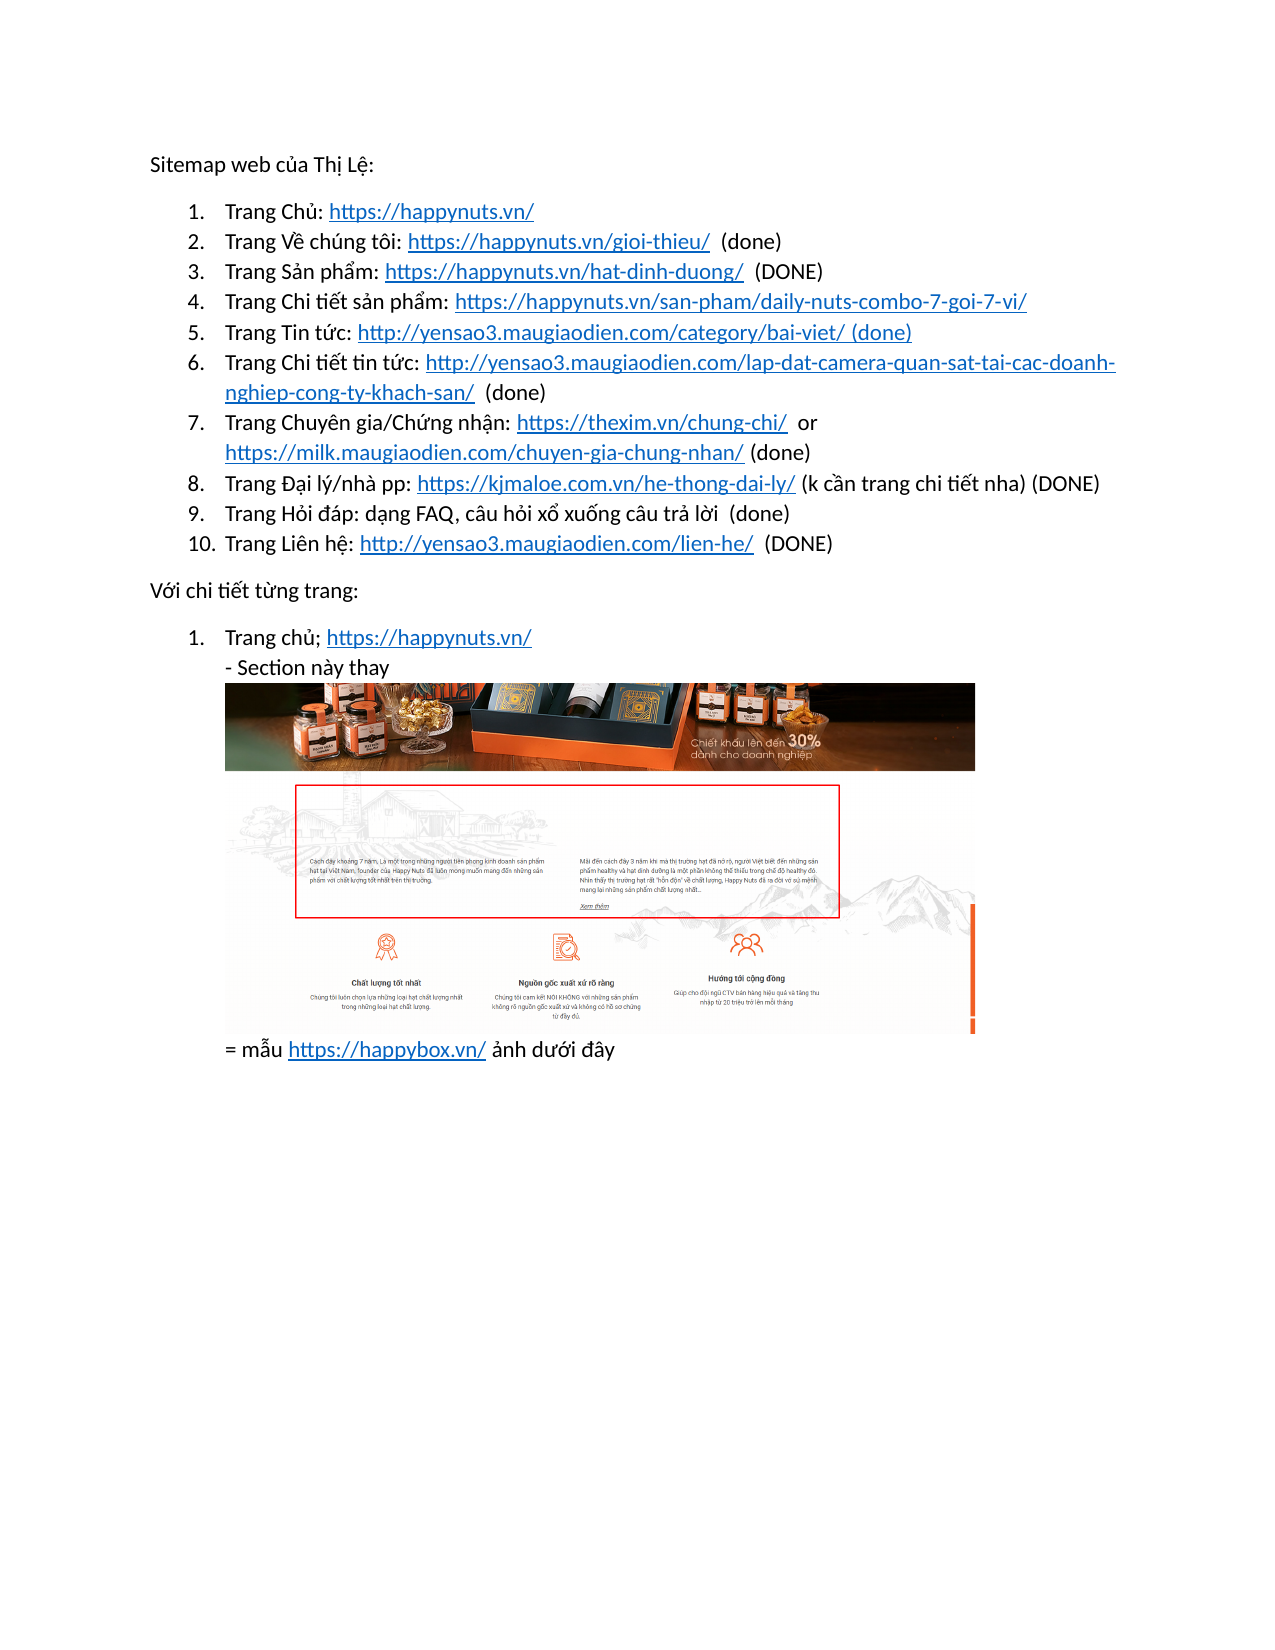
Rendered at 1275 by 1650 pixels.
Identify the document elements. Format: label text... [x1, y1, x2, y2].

text Sitemap web của Thị Lệ: [150, 150, 1125, 178]
list Trang chủ; https://happynuts.vn/ [187, 623, 1125, 651]
list Trang Về chúng tôi: https://happynuts.vn/gioi-thieu/ (done) [187, 227, 1125, 255]
list Trang Chuyên gia/Chứng nhận: https://thexim.vn/chung-chi/ or https://milk.maugiaodien.com/chuyen-gia-chung-nhan/ (done) [187, 408, 1125, 467]
list Trang Chi tiết tin tức: http://yensao3.maugiaodien.com/lap-dat-camera-quan-sat-tai-cac-doanh-nghiep-cong-ty-khach-san/ (done) [187, 348, 1125, 406]
list Trang Chi tiết sản phẩm: https://happynuts.vn/san-pham/daily-nuts-combo-7-goi-7-vi/ [187, 287, 1125, 316]
list - Section này thay [225, 653, 1125, 681]
list Trang Hỏi đáp: dạng FAQ, câu hỏi xổ xuống câu trả lời (done) [187, 499, 1125, 527]
list Trang Tin tức: http://yensao3.maugiaodien.com/category/bai-viet/ (done) [187, 318, 1125, 346]
list Trang Liên hệ: http://yensao3.maugiaodien.com/lien-he/ (DONE) [187, 529, 1125, 557]
text Với chi tiết từng trang: [150, 576, 1125, 604]
list Trang Sản phẩm: https://happynuts.vn/hat-dinh-duong/ (DONE) [187, 257, 1125, 285]
list Trang Đại lý/nhà pp: https://kjmaloe.com.vn/he-thong-dai-ly/ (k cần trang chi tiết nha) (DONE) [187, 469, 1125, 497]
list Trang Chủ: https://happynuts.vn/ [187, 197, 1125, 225]
list = mẫu https://happybox.vn/ ảnh dưới đây [225, 1035, 1125, 1063]
picture [225, 683, 976, 1034]
